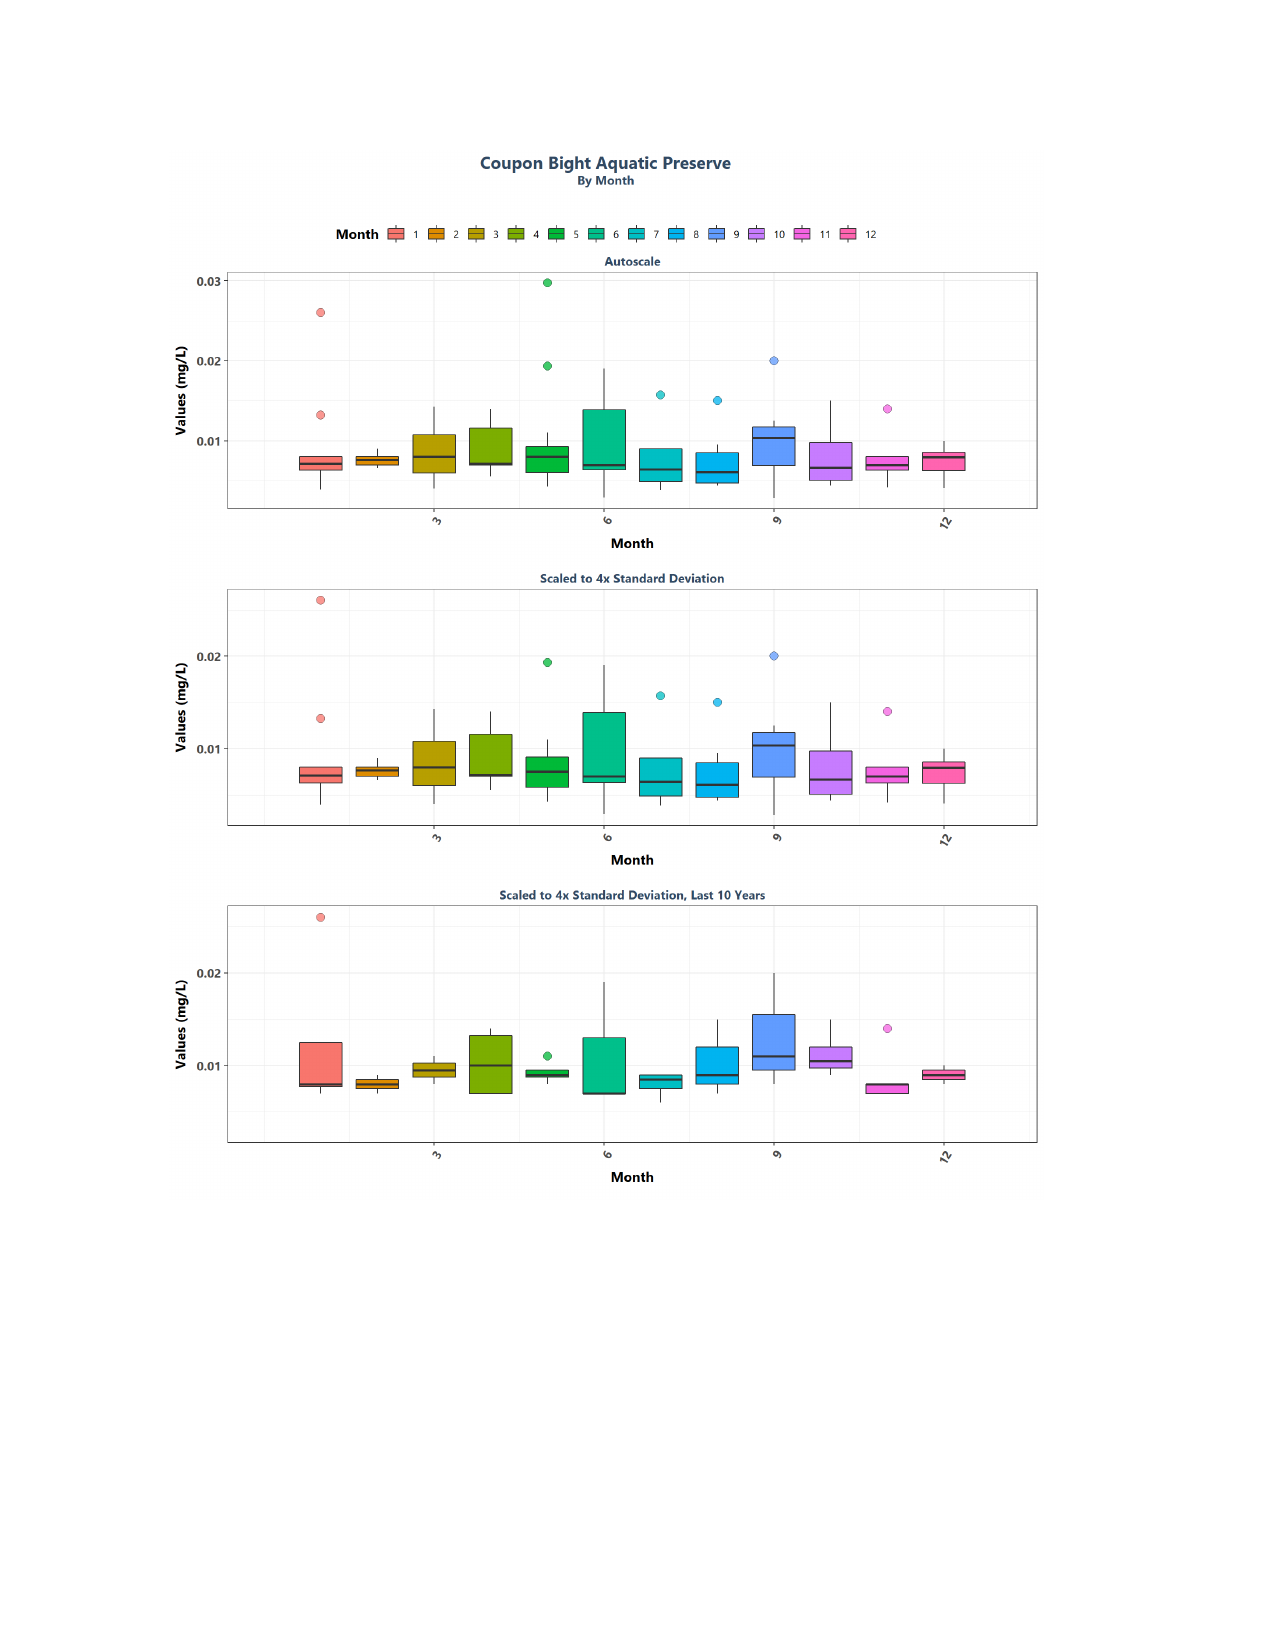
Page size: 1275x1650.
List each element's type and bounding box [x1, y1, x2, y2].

picture [168, 150, 1044, 1200]
